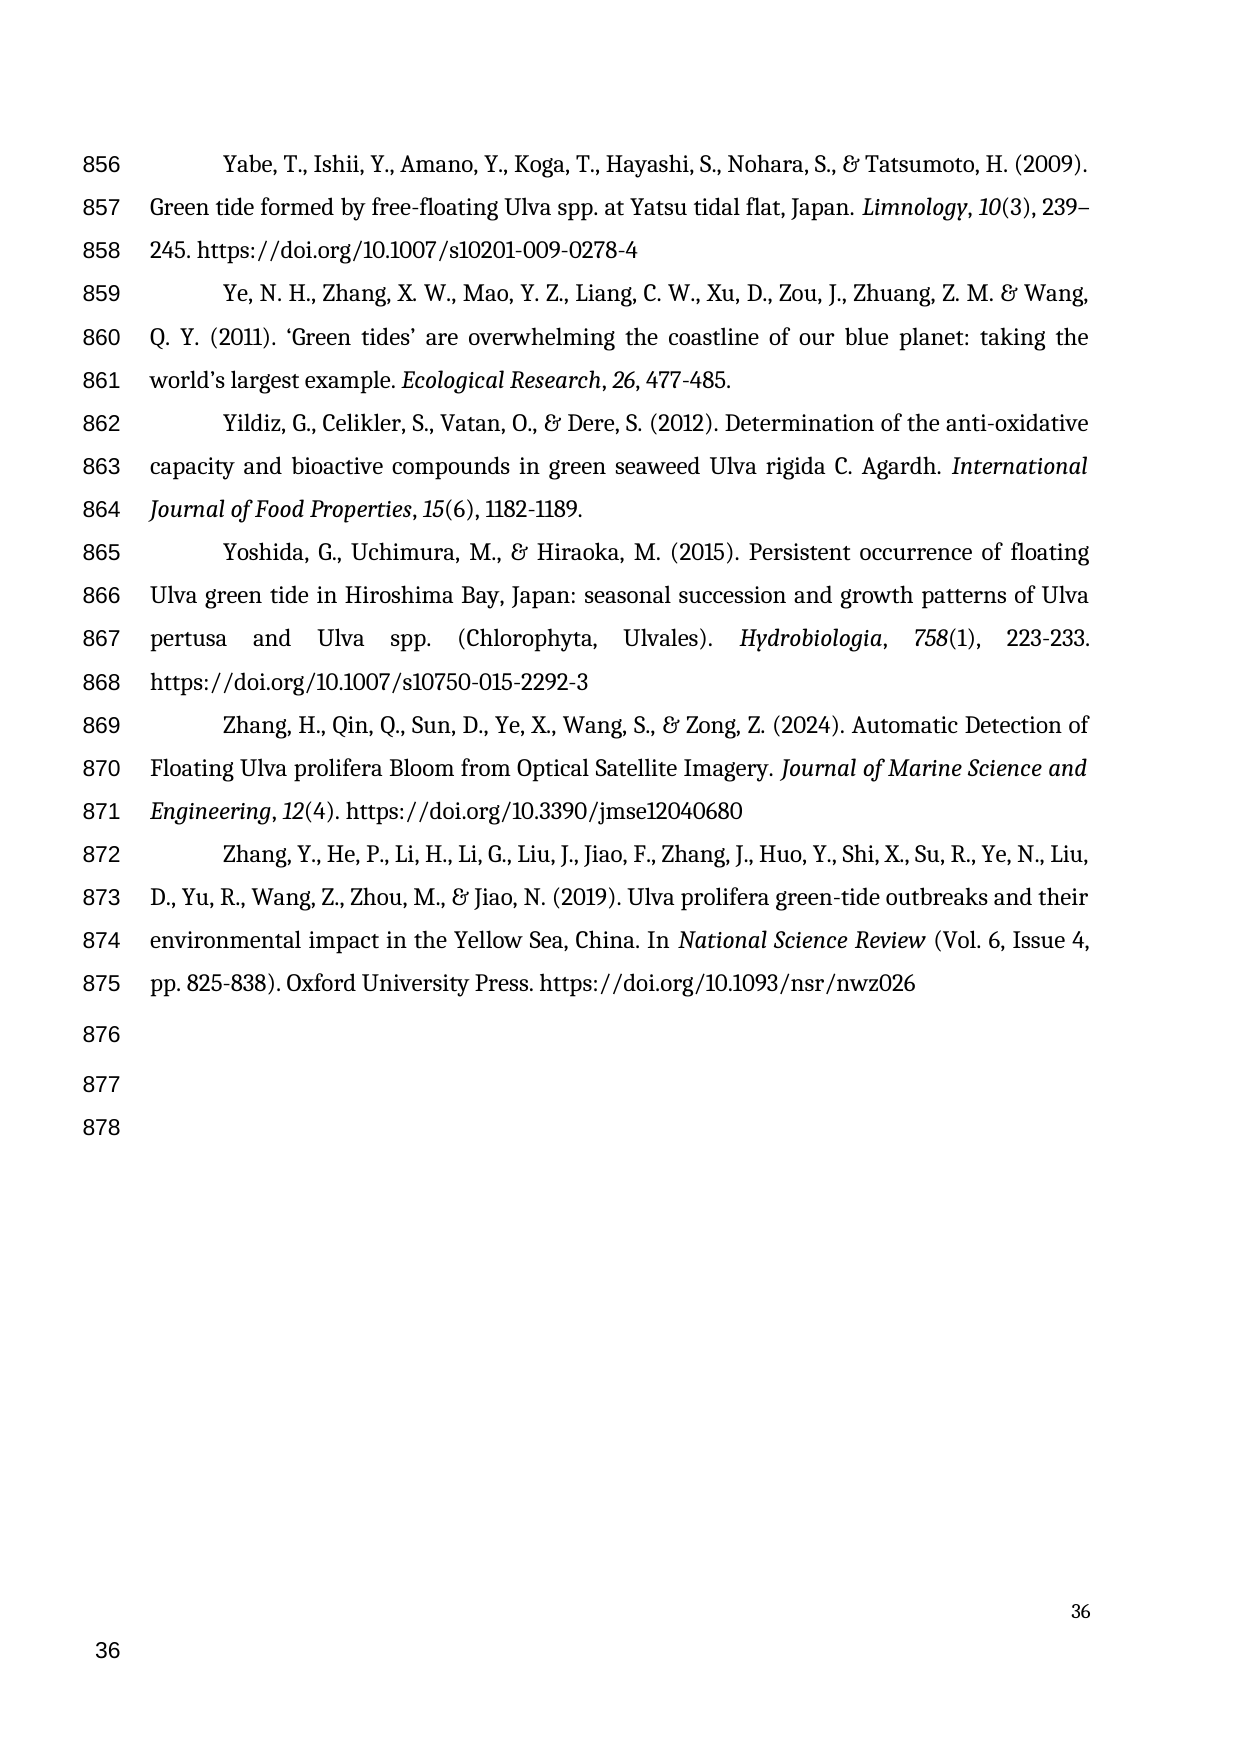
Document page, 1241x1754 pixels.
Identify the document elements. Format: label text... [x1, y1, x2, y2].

text Yildiz, G., Celikler, S., Vatan, O., & Dere, S. (2012). Determination of the anti-oxidative capacity and bioactive compounds in green seaweed Ulva rigida C. Agardh. International Journal of Food Properties, 15(6), 1182-1189. [150, 409, 1090, 524]
text Zhang, H., Qin, Q., Sun, D., Ye, X., Wang, S., & Zong, Z. (2024). Automatic Detection of Floating Ulva prolifera Bloom from Optical Satellite Imagery. Journal of Marine Science and Engineering, 12(4). https://doi.org/10.3390/jmse12040680 [150, 711, 1090, 826]
text Yoshida, G., Uchimura, M., & Hiraoka, M. (2015). Persistent occurrence of floating Ulva green tide in Hiroshima Bay, Japan: seasonal succession and growth patterns of Ulva pertusa and Ulva spp. (Chlorophyta, Ulvales). Hydrobiologia, 758(1), 223-233. https://doi.org/10.1007/s10750-015-2292-3 [150, 538, 1090, 696]
text Yabe, T., Ishii, Y., Amano, Y., Koga, T., Hayashi, S., Nohara, S., & Tatsumoto, H. (2009). Green tide formed by free-floating Ulva spp. at Yatsu tidal flat, Japan. Limnology, 10(3), 239–245. https://doi.org/10.1007/s10201-009-0278-4 [150, 150, 1090, 265]
text Ye, N. H., Zhang, X. W., Mao, Y. Z., Liang, C. W., Xu, D., Zou, J., Zhuang, Z. M. & Wang, Q. Y. (2011). ‘Green tides’ are overwhelming the coastline of our blue planet: taking the world’s largest example. Ecological Research, 26, 477-485. [150, 279, 1090, 394]
text Zhang, Y., He, P., Li, H., Li, G., Liu, J., Jiao, F., Zhang, J., Huo, Y., Shi, X., Su, R., Ye, N., Liu, D., Yu, R., Wang, Z., Zhou, M., & Jiao, N. (2019). Ulva prolifera green-tide outbreaks and their environmental impact in the Yellow Sea, China. In National Science Review (Vol. 6, Issue 4, pp. 825-838). Oxford University Press. https://doi.org/10.1093/nsr/nwz026 [150, 840, 1090, 998]
